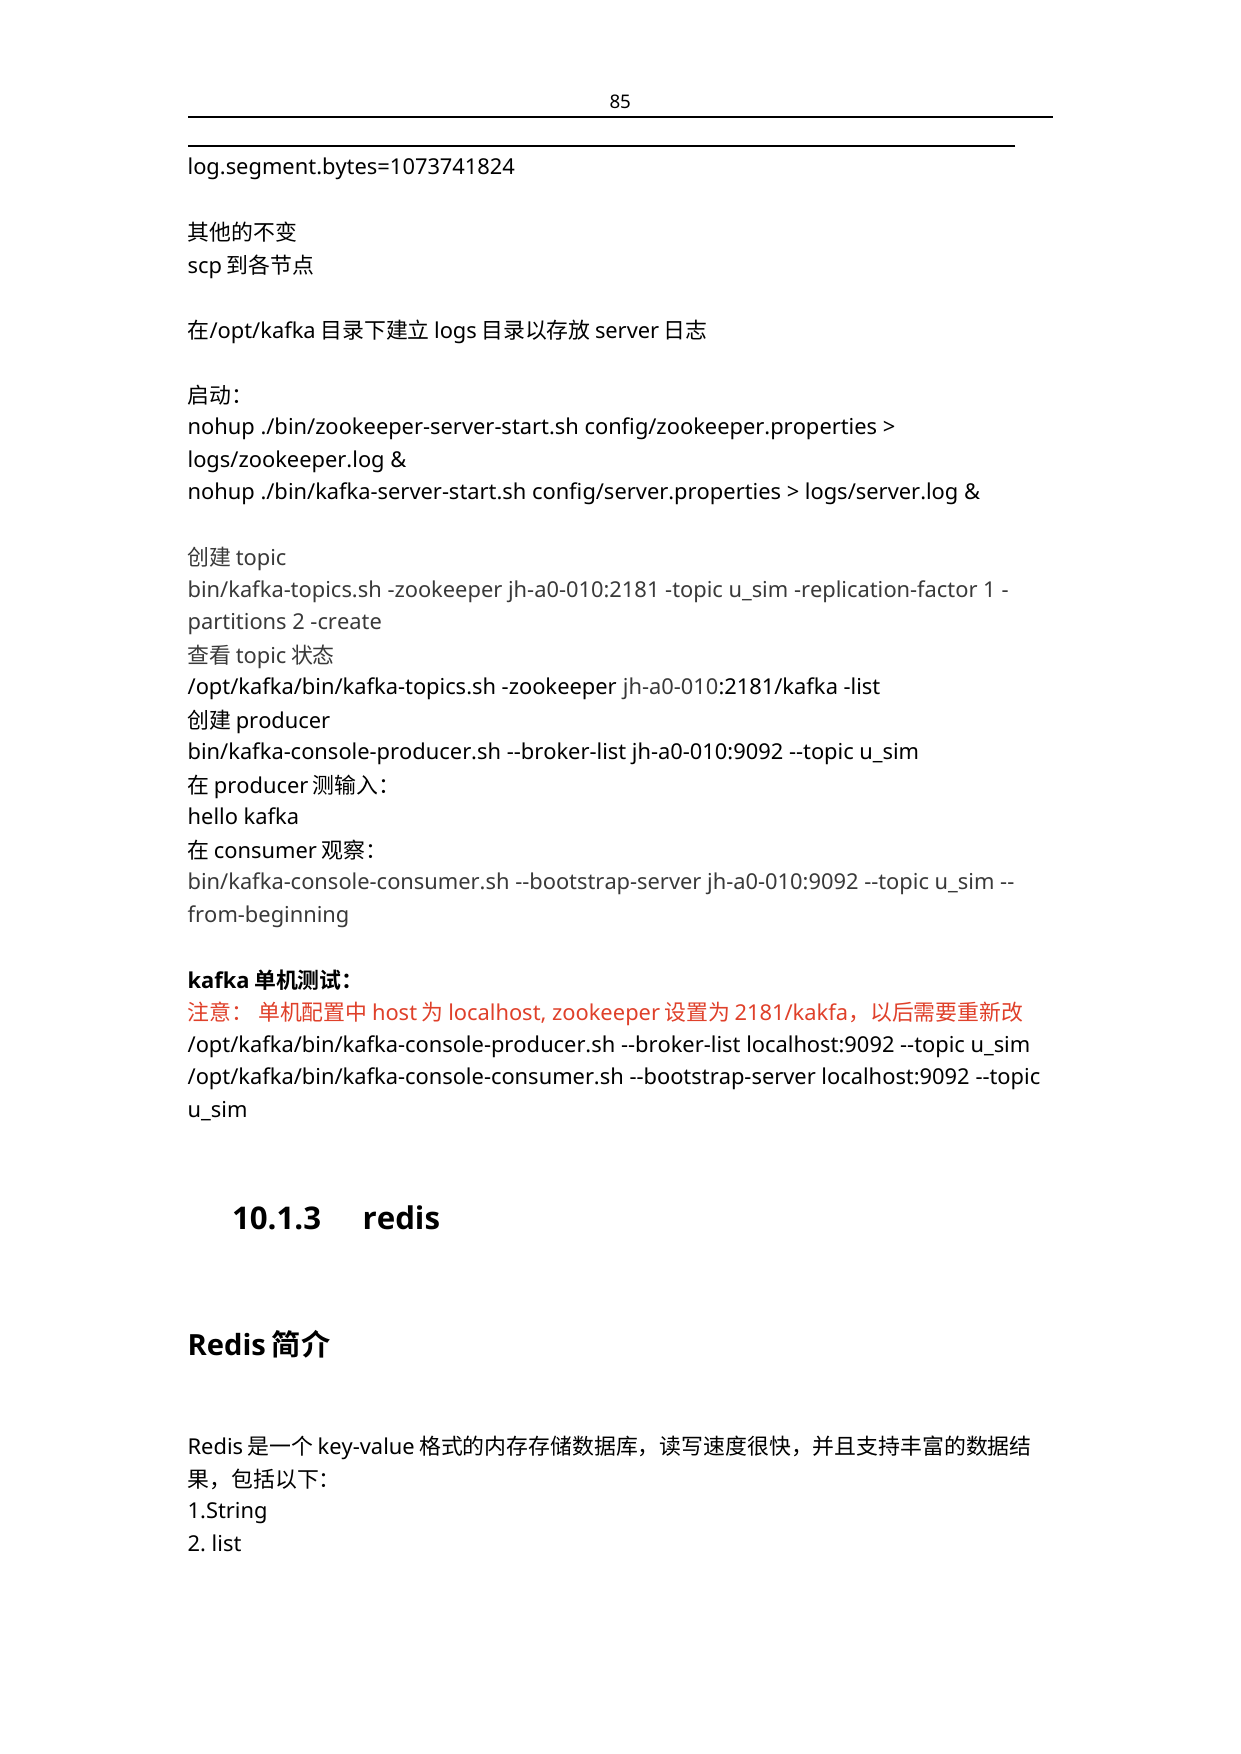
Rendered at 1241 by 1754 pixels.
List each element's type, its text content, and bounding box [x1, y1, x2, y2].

text scp到各节点 [187, 247, 1053, 280]
text bin/kafka-console-consumer.sh --bootstrap-server jh-a0-010:9092 --topic u_sim --from-beginning [187, 865, 1053, 930]
text nohup ./bin/kafka-server-start.sh config/server.properties > logs/server.log & [187, 475, 1053, 507]
text Redis是一个key-value格式的内存存储数据库，读写速度很快，并且支持丰富的数据结果，包括以下： [187, 1429, 1053, 1494]
text 启动： [187, 377, 1053, 410]
text 在consumer观察： [187, 832, 1053, 865]
text /opt/kafka/bin/kafka-console-producer.sh --broker-list localhost:9092 --topic u_sim [187, 1027, 1053, 1060]
text 1.String [187, 1494, 1053, 1526]
subtitle redis [232, 1184, 1053, 1249]
text 在/opt/kafka目录下建立logs目录以存放server日志 [187, 312, 1053, 345]
subtitle Redis简介 [187, 1310, 1053, 1375]
text nohup ./bin/zookeeper-server-start.sh config/zookeeper.properties > logs/zookeeper.log & [187, 410, 1053, 475]
text 在producer测输入： [187, 767, 1053, 800]
text 创建producer [187, 702, 1053, 735]
text /opt/kafka/bin/kafka-topics.sh -zookeeper jh-a0-010:2181/kafka -list [187, 670, 1053, 702]
text 查看topic状态 [187, 637, 1053, 670]
text bin/kafka-console-producer.sh --broker-list jh-a0-010:9092 --topic u_sim [187, 735, 1053, 767]
text 注意： 单机配置中host为 localhost, zookeeper设置为2181/kakfa，以后需要重新改 [187, 995, 1053, 1027]
text kafka单机测试： [187, 962, 1053, 995]
text 创建topic [187, 540, 1053, 572]
text hello kafka [187, 800, 1053, 832]
text log.segment.bytes=1073741824 [187, 150, 1053, 182]
text bin/kafka-topics.sh -zookeeper jh-a0-010:2181 -topic u_sim -replication-factor 1 -partitions 2 -create [187, 572, 1053, 637]
text 2. list [187, 1526, 1053, 1559]
text /opt/kafka/bin/kafka-console-consumer.sh --bootstrap-server localhost:9092 --topic u_sim [187, 1060, 1053, 1125]
text 其他的不变 [187, 215, 1053, 247]
